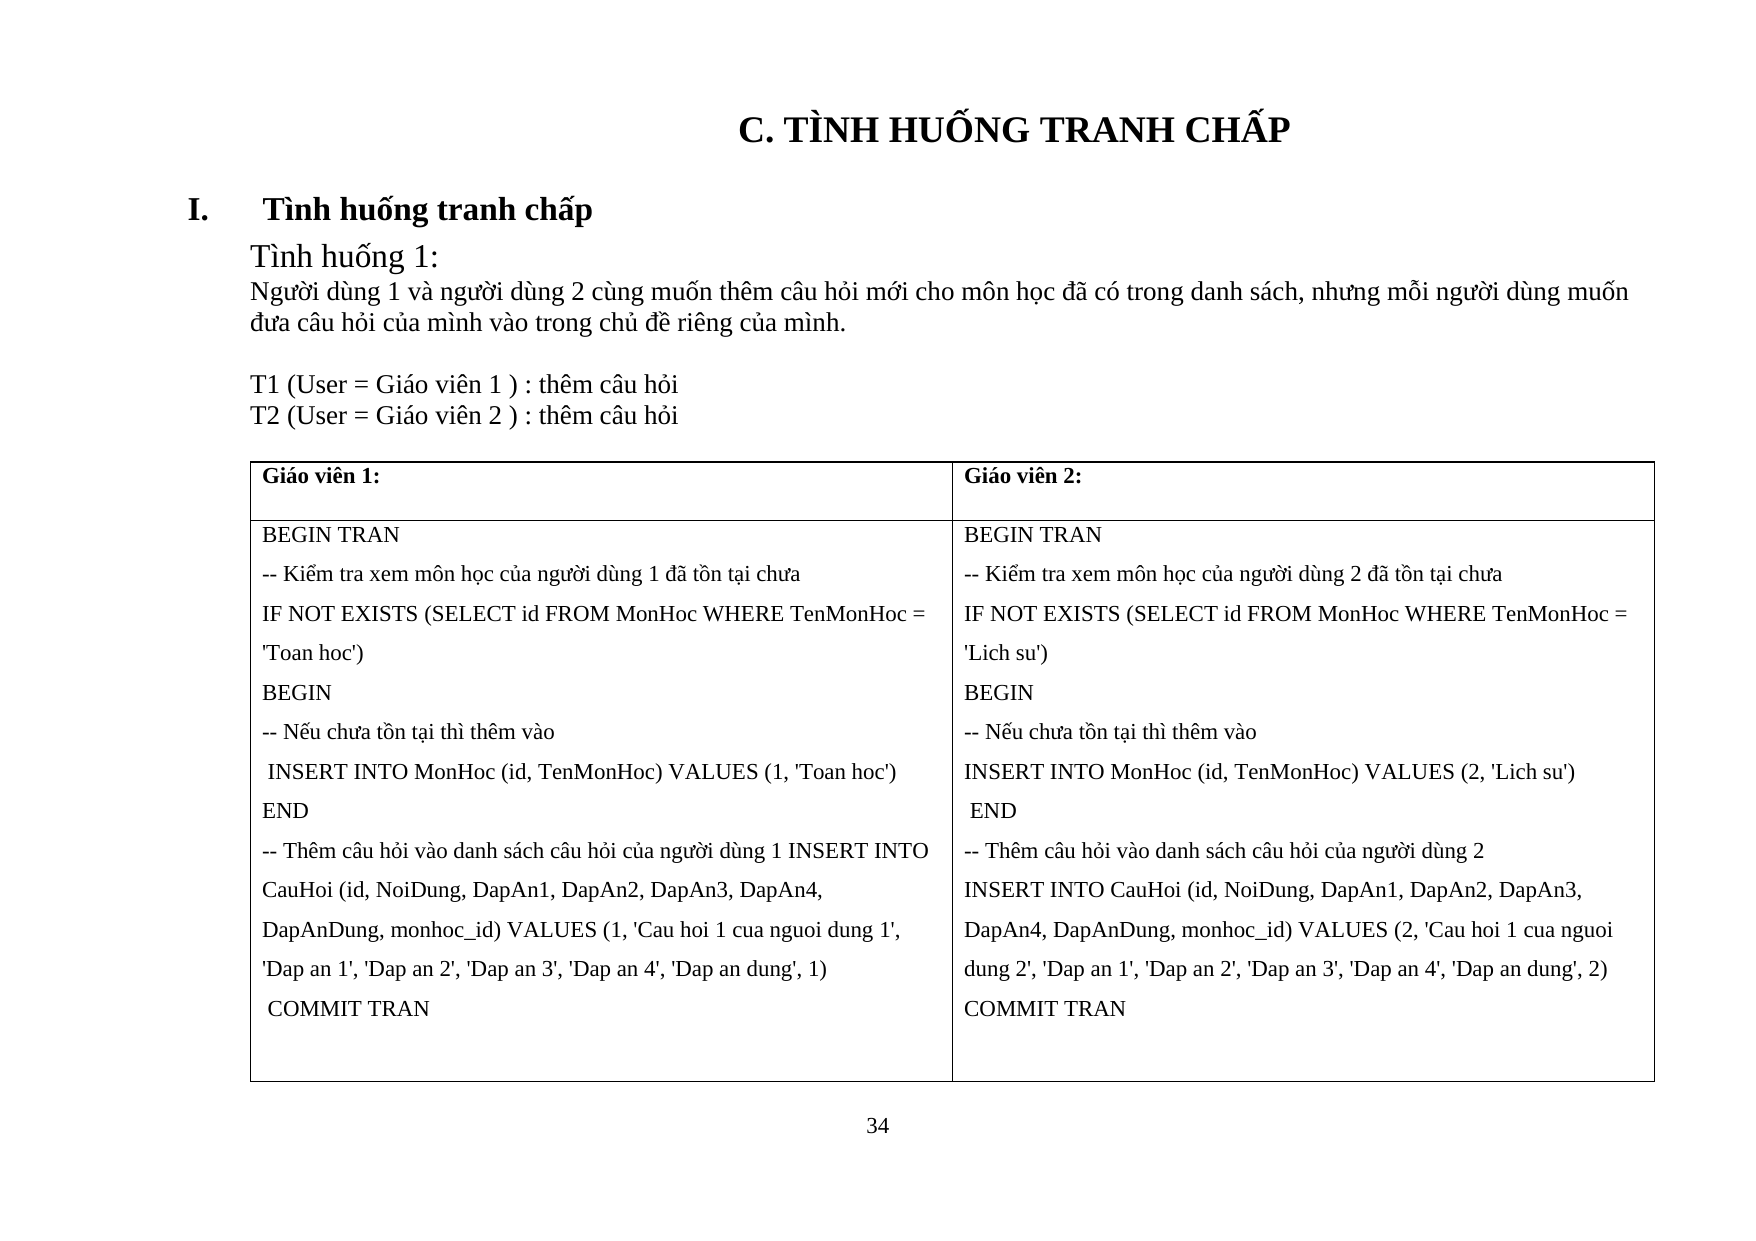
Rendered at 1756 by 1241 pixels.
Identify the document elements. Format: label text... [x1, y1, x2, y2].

subtitle C. TÌNH HUỐNG TRANH CHẤP [373, 107, 1655, 151]
text T2 (User = Giáo viên 2 ) : thêm câu hỏi [250, 399, 1655, 430]
table_cell BEGIN TRAN -- Kiểm tra xem môn học của người dùng 2 đã tồn tại chưa IF NOT EXISTS (SELECT id FROM MonHoc WHERE TenMonHoc = 'Lich su') BEGIN -- Nếu chưa tồn tại thì thêm vào INSERT INTO MonHoc (id, TenMonHoc) VALUES (2, 'Lich su') END -- Thêm câu hỏi vào danh sách câu hỏi của người dùng 2 INSERT INTO CauHoi (id, NoiDung, DapAn1, DapAn2, DapAn3, DapAn4, DapAnDung, monhoc_id) VALUES (2, 'Cau hoi 1 cua nguoi dung 2', 'Dap an 1', 'Dap an 2', 'Dap an 3', 'Dap an 4', 'Dap an dung', 2) COMMIT TRAN [953, 521, 1654, 1081]
table_header Giáo viên 1: [251, 463, 952, 520]
text Người dùng 1 và người dùng 2 cùng muốn thêm câu hỏi mới cho môn học đã có trong danh sách, nhưng mỗi người dùng muốn đưa câu hỏi của mình vào trong chủ đề riêng của mình. [250, 274, 1655, 337]
table_header Giáo viên 2: [953, 463, 1654, 520]
subtitle Tình huống 1: [175, 236, 1655, 274]
subtitle Tình huống tranh chấp [187, 189, 1655, 227]
table_cell BEGIN TRAN -- Kiểm tra xem môn học của người dùng 1 đã tồn tại chưa IF NOT EXISTS (SELECT id FROM MonHoc WHERE TenMonHoc = 'Toan hoc') BEGIN -- Nếu chưa tồn tại thì thêm vào INSERT INTO MonHoc (id, TenMonHoc) VALUES (1, 'Toan hoc') END -- Thêm câu hỏi vào danh sách câu hỏi của người dùng 1 INSERT INTO CauHoi (id, NoiDung, DapAn1, DapAn2, DapAn3, DapAn4, DapAnDung, monhoc_id) VALUES (1, 'Cau hoi 1 cua nguoi dung 1', 'Dap an 1', 'Dap an 2', 'Dap an 3', 'Dap an 4', 'Dap an dung', 1) COMMIT TRAN [251, 521, 952, 1081]
text T1 (User = Giáo viên 1 ) : thêm câu hỏi [250, 368, 1655, 399]
